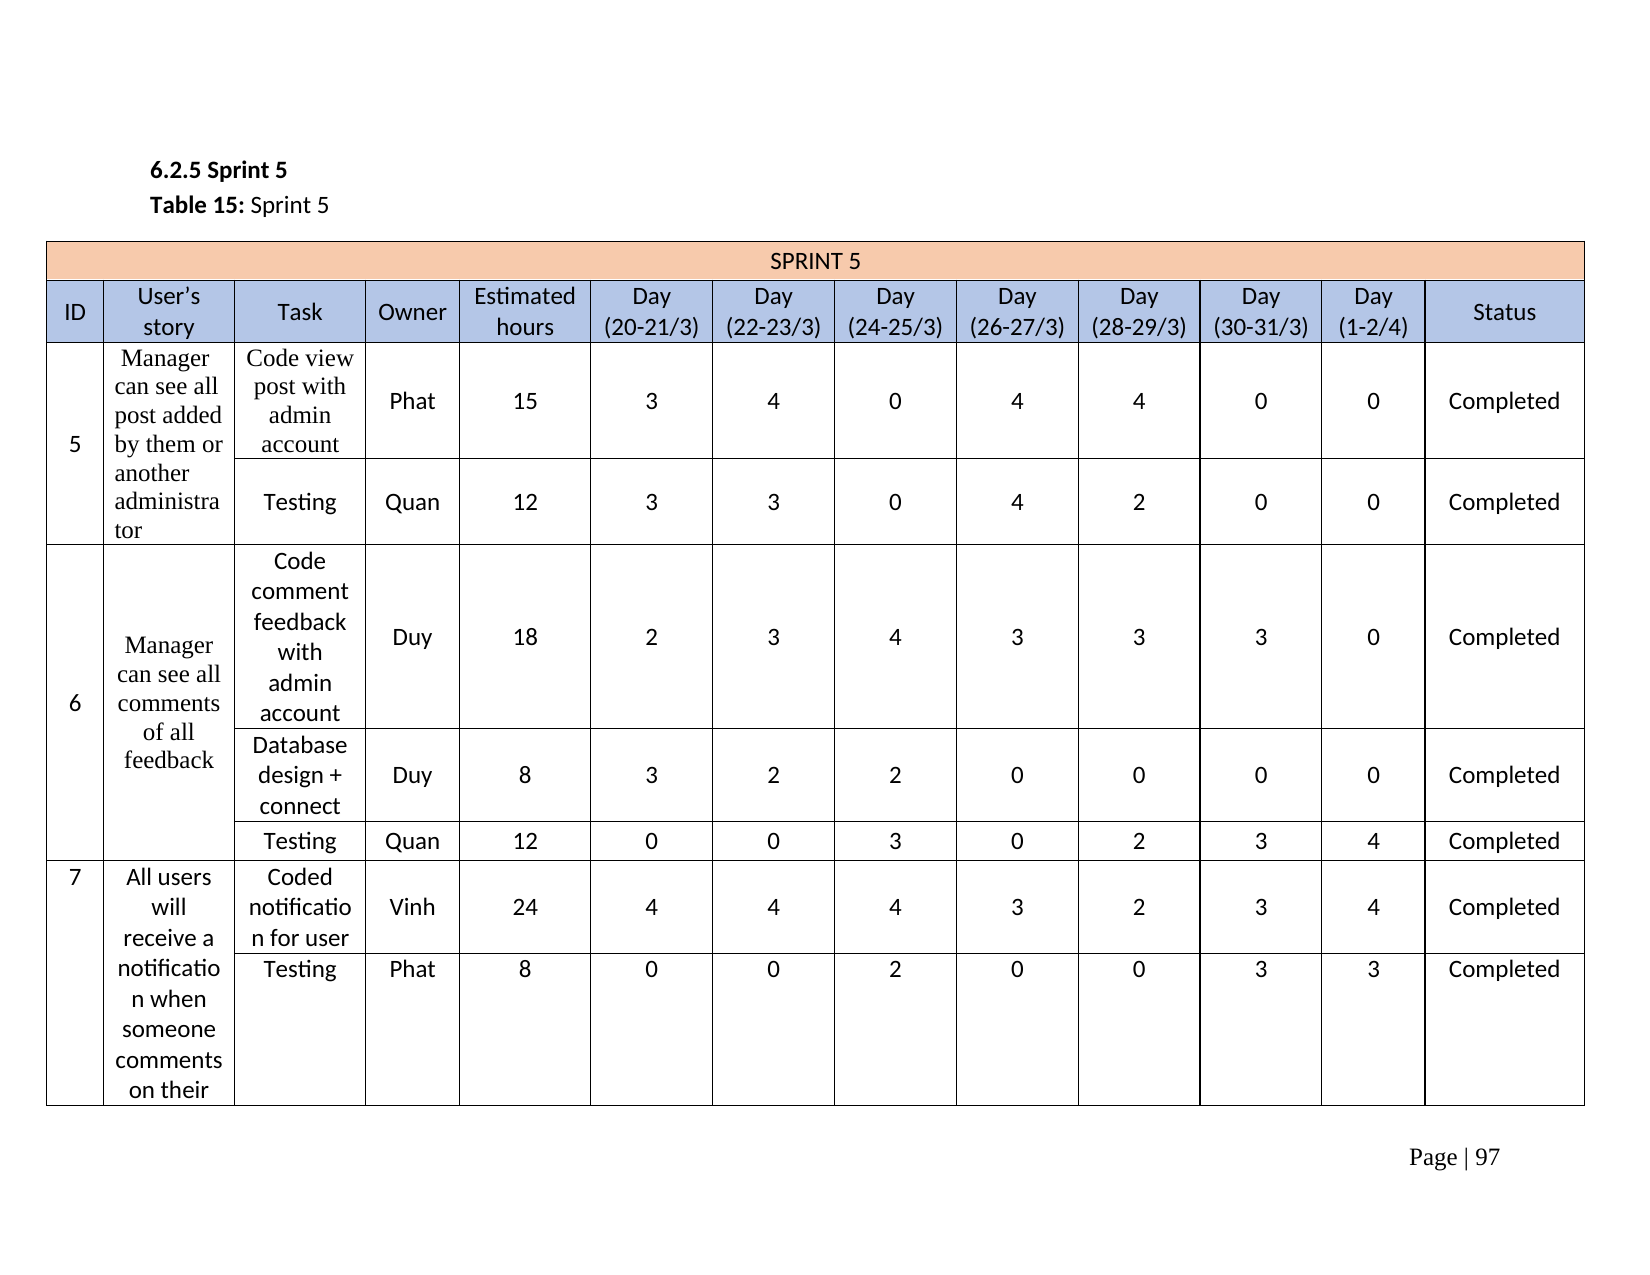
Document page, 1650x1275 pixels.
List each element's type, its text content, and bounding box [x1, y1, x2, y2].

table_cell 3 [1322, 954, 1424, 1105]
table_cell 2 [1079, 459, 1199, 544]
table_cell 0 [713, 954, 834, 1105]
table_cell 2 [1079, 822, 1199, 860]
table_cell Completed [1426, 729, 1584, 821]
table_cell 0 [1201, 459, 1321, 544]
table_cell All users will receive a notification when someone comments on their feedback [104, 861, 234, 1105]
table_header SPRINT 5 [47, 242, 1584, 279]
table_cell 5 [47, 343, 103, 544]
table_cell Completed [1426, 459, 1584, 544]
table_cell 0 [1201, 729, 1321, 821]
table_cell 4 [957, 343, 1078, 458]
table_cell 4 [1322, 861, 1424, 952]
table_cell 0 [1079, 729, 1199, 821]
table_cell 3 [1201, 861, 1321, 952]
table_cell 3 [713, 459, 834, 544]
table_cell 2 [835, 954, 956, 1105]
table_cell Manager can see all post added by them or another administrator [104, 343, 234, 544]
table_cell Task [235, 281, 365, 342]
table_cell 18 [460, 545, 590, 728]
table_cell Phat [366, 343, 459, 458]
table_cell 0 [1079, 954, 1199, 1105]
table_cell 0 [1201, 343, 1321, 458]
table_cell 0 [835, 459, 956, 544]
table_cell 24 [460, 861, 590, 952]
table_cell 3 [591, 343, 712, 458]
table_cell 0 [957, 954, 1078, 1105]
table_cell 3 [1079, 545, 1199, 728]
table_cell 6 [47, 545, 103, 860]
table_cell Completed [1426, 954, 1584, 1105]
table_cell 2 [591, 545, 712, 728]
table_cell 3 [1201, 954, 1321, 1105]
table_cell 2 [835, 729, 956, 821]
table_cell 0 [591, 822, 712, 860]
table_cell 0 [1322, 343, 1424, 458]
table_cell 3 [957, 545, 1078, 728]
table_cell 0 [1322, 459, 1424, 544]
table_cell Code comment feedback with admin account [235, 545, 365, 728]
table_cell Manager can see all comments of all feedback [104, 545, 234, 860]
table_cell Estimated hours [460, 281, 590, 342]
table_cell 8 [460, 729, 590, 821]
table_cell 4 [957, 459, 1078, 544]
table_cell Completed [1426, 343, 1584, 458]
table_cell Completed [1426, 822, 1584, 860]
table_cell Completed [1426, 861, 1584, 952]
table_cell 8 [460, 954, 590, 1105]
table_cell 2 [1079, 861, 1199, 952]
table_cell Completed [1426, 545, 1584, 728]
table_cell 3 [713, 545, 834, 728]
table_cell Status [1426, 281, 1584, 342]
table_cell Coded notification for user [235, 861, 365, 952]
table_cell Code view post with admin account [235, 343, 365, 458]
table_cell 3 [835, 822, 956, 860]
table_cell Testing [235, 954, 365, 1105]
table_cell 3 [591, 459, 712, 544]
table_cell Day (28-29/3) [1079, 281, 1199, 342]
table_cell 4 [591, 861, 712, 952]
table_cell 4 [835, 545, 956, 728]
table_cell Testing [235, 459, 365, 544]
table_cell Owner [366, 281, 459, 342]
table_cell 4 [1079, 343, 1199, 458]
table_cell Quan [366, 459, 459, 544]
table_cell Phat [366, 954, 459, 1105]
table_cell Day (22-23/3) [713, 281, 834, 342]
table_cell 0 [957, 729, 1078, 821]
table_cell Vinh [366, 861, 459, 952]
table_cell Database design + connect [235, 729, 365, 821]
table_cell Day (1-2/4) [1322, 281, 1424, 342]
table_cell 3 [957, 861, 1078, 952]
table_cell 3 [591, 729, 712, 821]
table_cell 15 [460, 343, 590, 458]
table_cell 0 [835, 343, 956, 458]
text Table 15: Sprint 5 [150, 189, 1500, 220]
table_cell User’s story [104, 281, 234, 342]
table_cell 4 [713, 861, 834, 952]
table_cell 0 [591, 954, 712, 1105]
table_cell 0 [1322, 729, 1424, 821]
table_cell 7 [47, 861, 103, 1105]
table_cell Duy [366, 729, 459, 821]
table_cell Testing [235, 822, 365, 860]
table_cell 0 [957, 822, 1078, 860]
table_cell 3 [1201, 545, 1321, 728]
table_cell 4 [713, 343, 834, 458]
table_cell 3 [1201, 822, 1321, 860]
table_cell Day (26-27/3) [957, 281, 1078, 342]
table_cell Duy [366, 545, 459, 728]
subtitle 6.2.5 Sprint 5 [150, 154, 1500, 185]
table_cell 0 [713, 822, 834, 860]
table_cell 12 [460, 822, 590, 860]
table_cell Day (20-21/3) [591, 281, 712, 342]
table_cell ID [47, 281, 103, 342]
table_cell 2 [713, 729, 834, 821]
table_cell 4 [1322, 822, 1424, 860]
table_cell Day (30-31/3) [1201, 281, 1321, 342]
table_cell 0 [1322, 545, 1424, 728]
table_cell 4 [835, 861, 956, 952]
table_cell Quan [366, 822, 459, 860]
table_cell Day (24-25/3) [835, 281, 956, 342]
table_cell 12 [460, 459, 590, 544]
